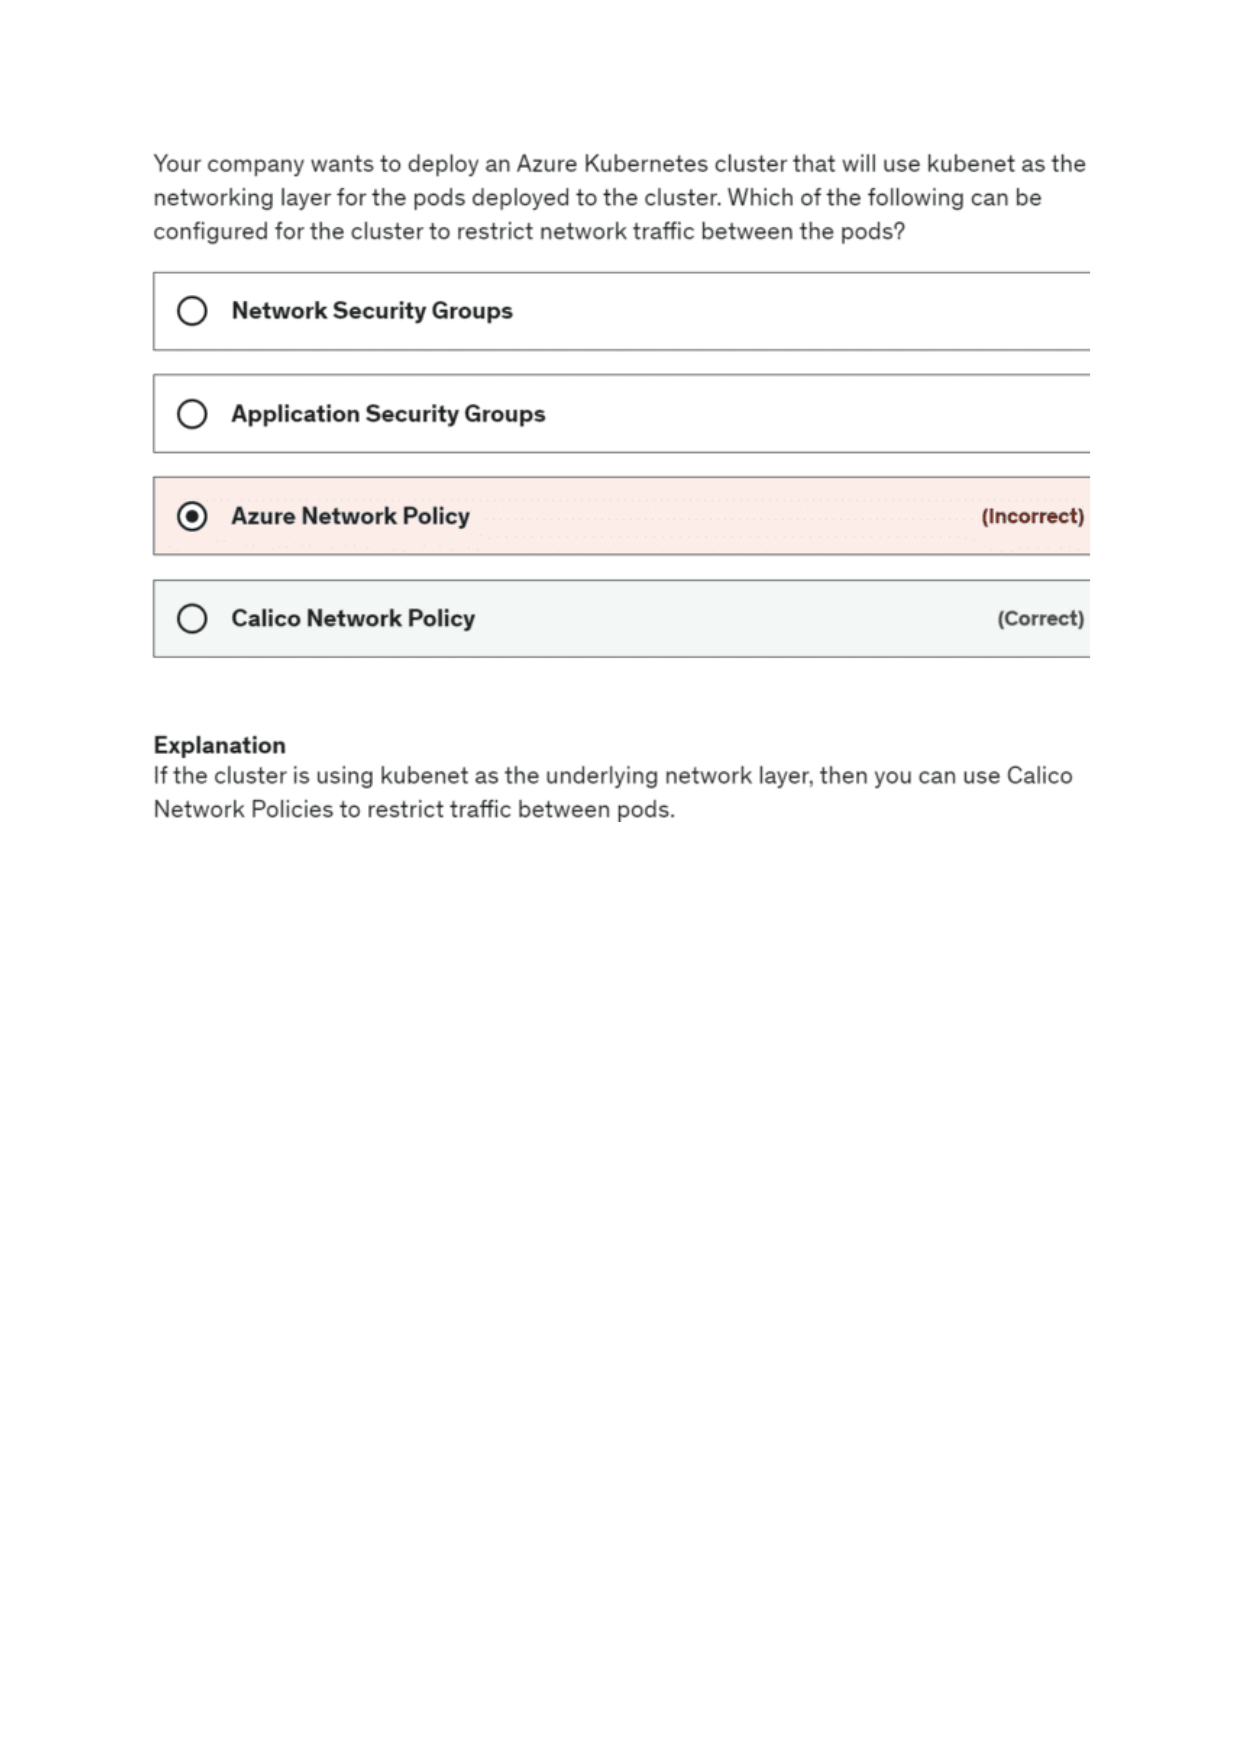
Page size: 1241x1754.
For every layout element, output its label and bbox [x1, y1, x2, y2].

picture [150, 150, 1091, 822]
